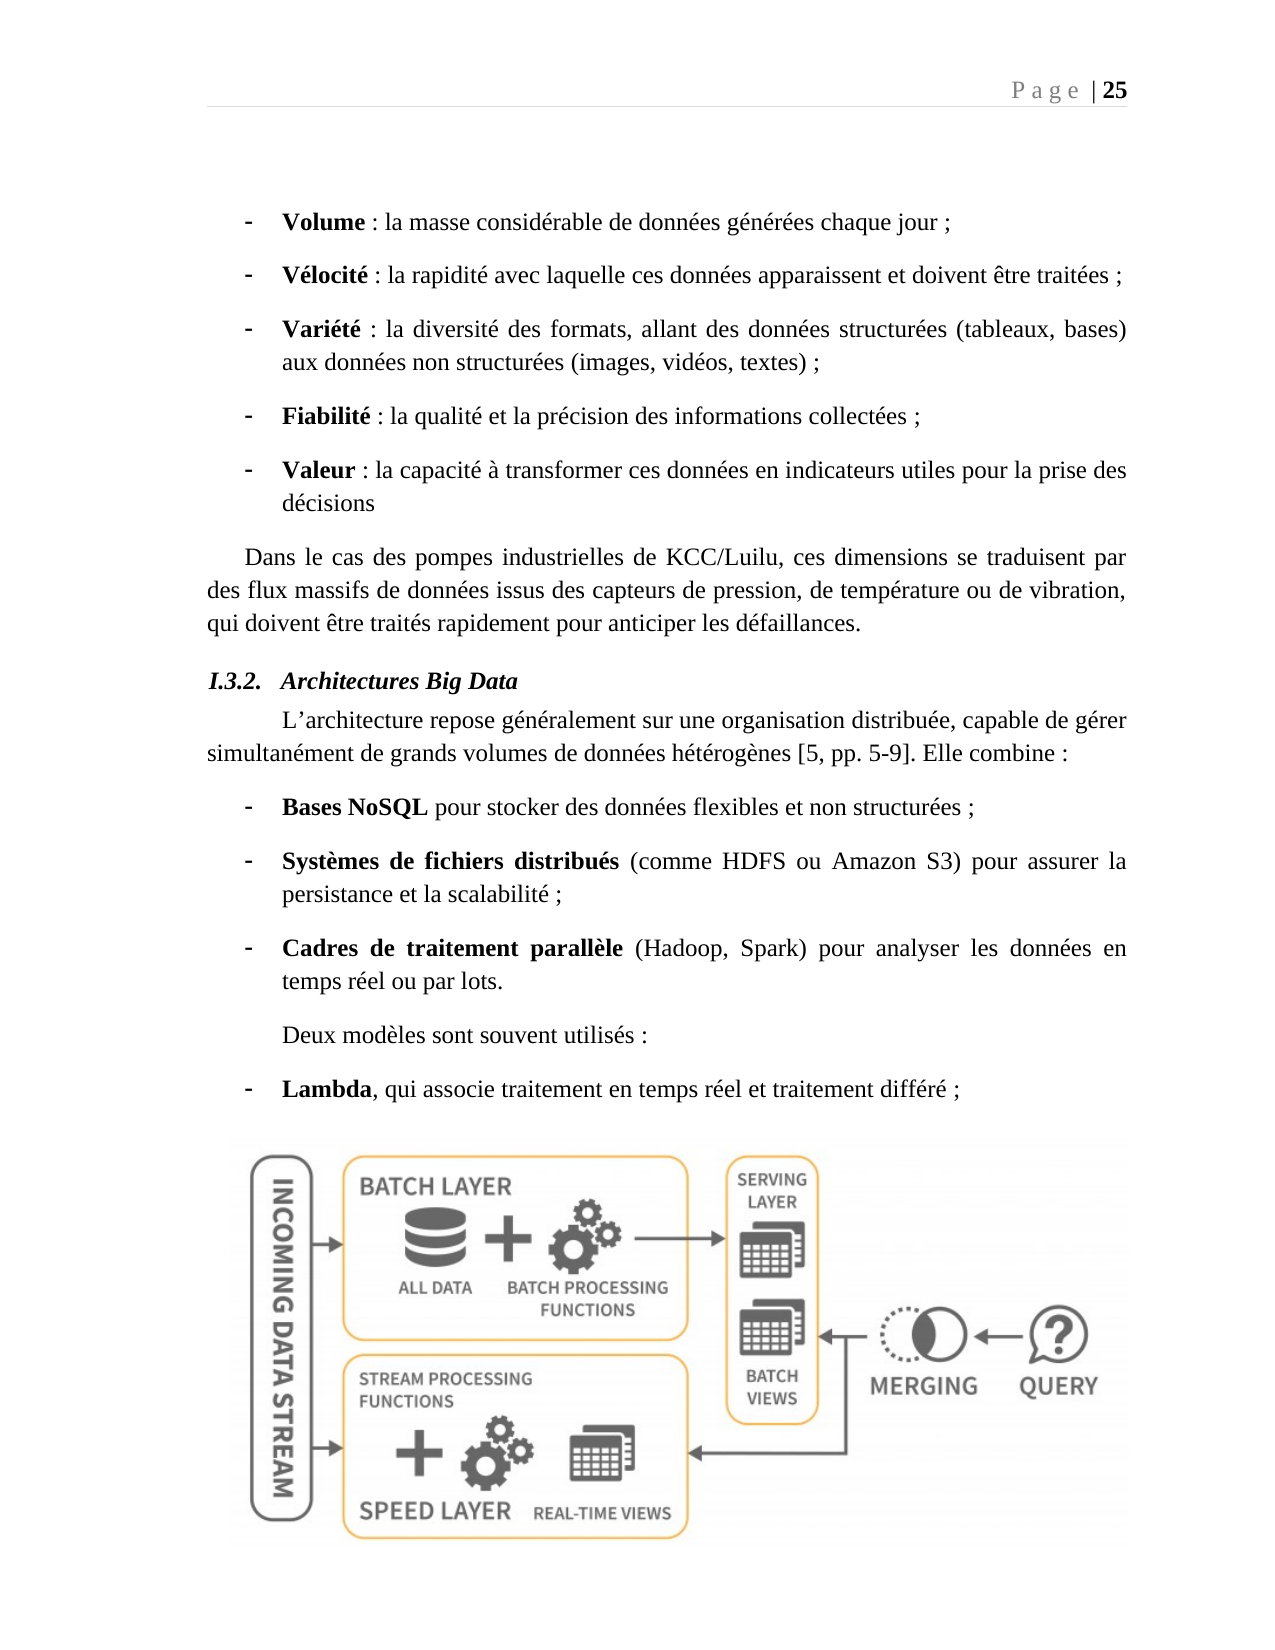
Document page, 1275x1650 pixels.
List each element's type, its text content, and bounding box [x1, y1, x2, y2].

list Variété : la diversité des formats, allant des données structurées (tableaux, bases) aux données non structurées (images, vidéos, textes) ; [244, 314, 1127, 376]
text Dans le cas des pompes industrielles de KCC/Luilu, ces dimensions se traduisent par des flux massifs de données issus des capteurs de pression, de température ou de vibration, qui doivent être traités rapidement pour anticiper les défaillances. [207, 542, 1127, 637]
subtitle Architectures Big Data [262, 666, 1127, 695]
list Volume : la masse considérable de données générées chaque jour ; [244, 207, 1127, 236]
list Fiabilité : la qualité et la précision des informations collectées ; [244, 401, 1127, 430]
text Deux modèles sont souvent utilisés : [207, 1020, 1127, 1049]
text L’architecture repose généralement sur une organisation distribuée, capable de gérer simultanément de grands volumes de données hétérogènes. Elle combine : [207, 705, 1127, 767]
list Bases NoSQL pour stocker des données flexibles et non structurées ; [244, 792, 1127, 821]
list Cadres de traitement parallèle (Hadoop, Spark) pour analyser les données en temps réel ou par lots. [244, 933, 1127, 995]
list Valeur : la capacité à transformer ces données en indicateurs utiles pour la prise des décisions [244, 455, 1127, 517]
list Vélocité : la rapidité avec laquelle ces données apparaissent et doivent être traitées ; [244, 261, 1127, 289]
list Lambda, qui associe traitement en temps réel et traitement différé ; [244, 1074, 1127, 1102]
list Systèmes de fichiers distribués (comme HDFS ou Amazon S3) pour assurer la persistance et la scalabilité ; [244, 846, 1127, 908]
picture [228, 1130, 1129, 1546]
